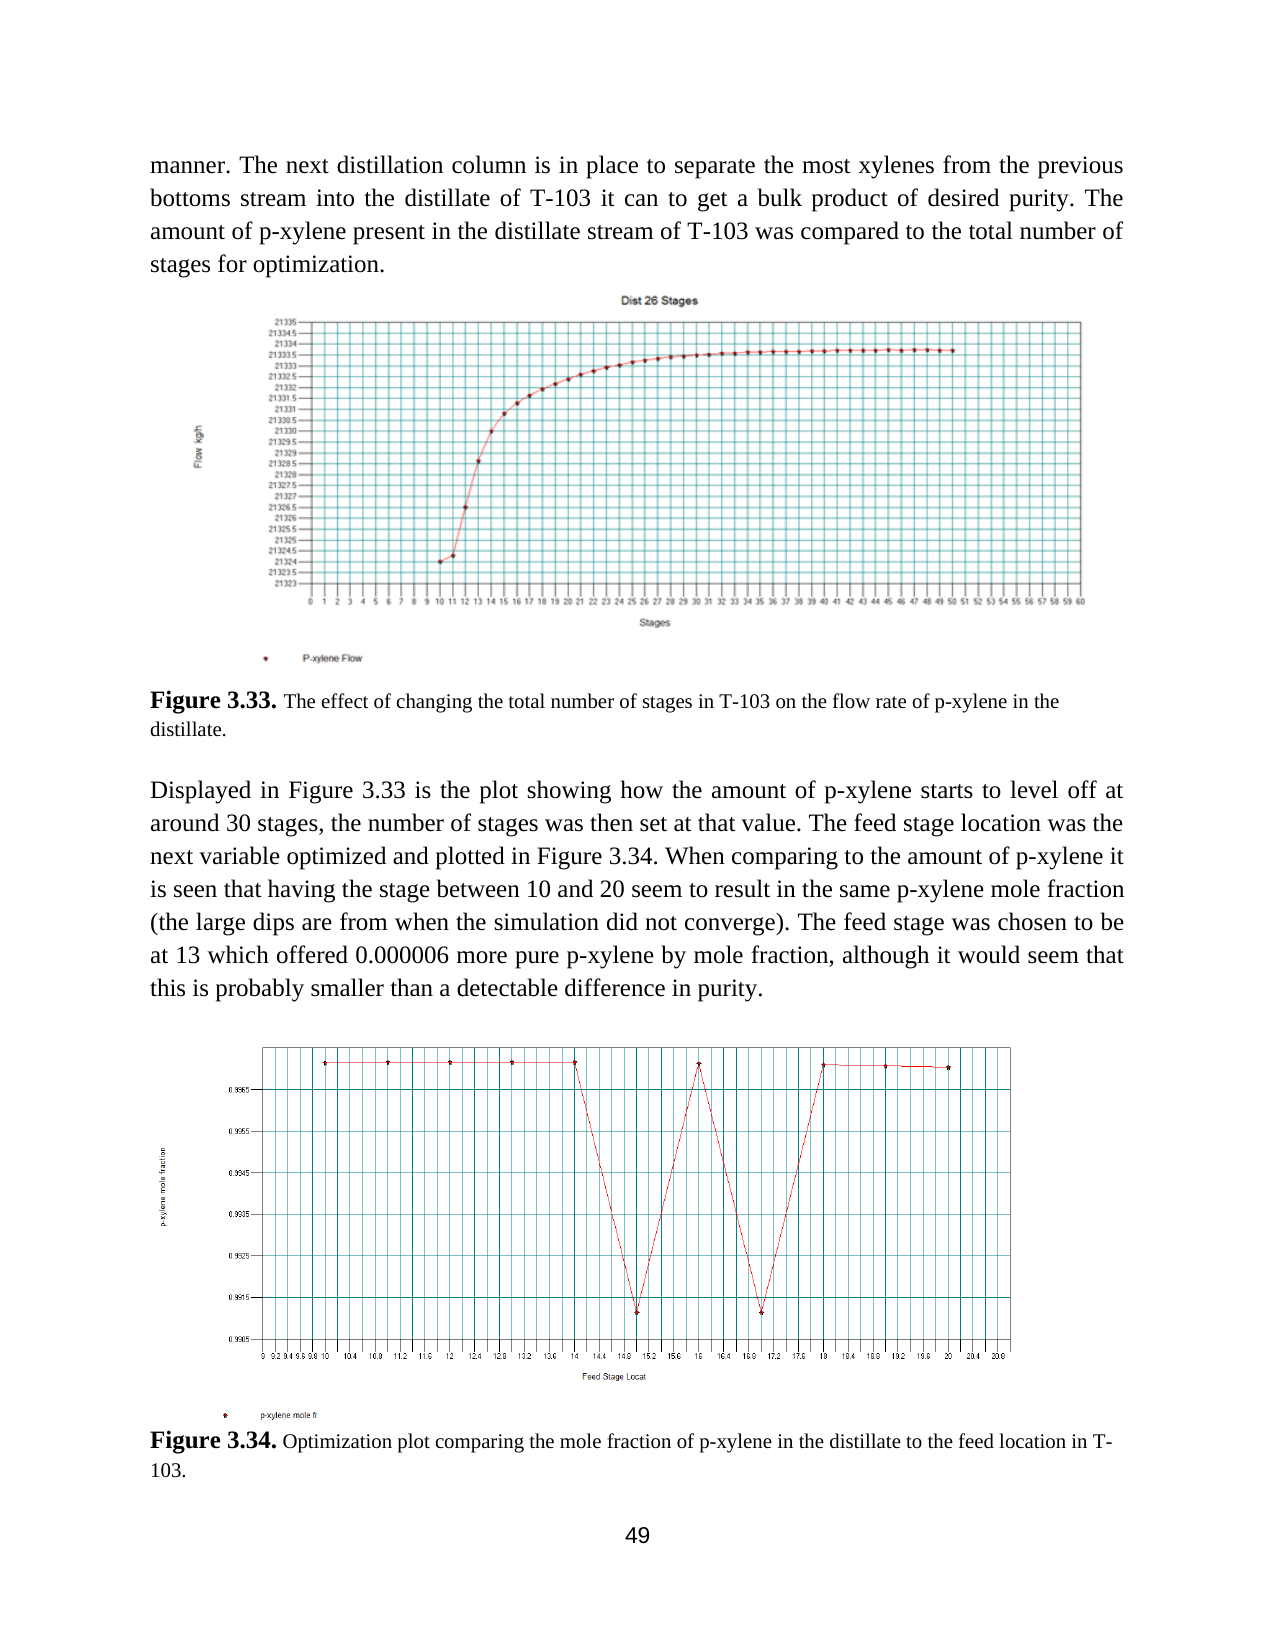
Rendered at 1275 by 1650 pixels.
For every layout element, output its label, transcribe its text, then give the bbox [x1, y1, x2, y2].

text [150, 150, 1125, 278]
picture [176, 282, 1099, 681]
picture [150, 1036, 1022, 1422]
text Figure 3.33. The effect of changing the total number of stages in T-103 on the flow rate of p-xylene in the distillate. [150, 685, 1125, 741]
text Figure 3.34. Optimization plot comparing the mole fraction of p-xylene in the distillate to the feed location in T-103. [150, 1425, 1125, 1482]
text Displayed in Figure 3.33 is the plot showing how the amount of p-xylene starts to level off at around 30 stages, the number of stages was then set at that value. The feed stage location was the next variable optimized and plotted in Figure 3.34. When comparing to the amount of p-xylene it is seen that having the stage between 10 and 20 seem to result in the same p-xylene mole fraction (the large dips are from when the simulation did not converge). The feed stage was chosen to be at 13 which offered 0.000006 more pure p-xylene by mole fraction, although it would seem that this is probably smaller than a detectable difference in purity. [150, 775, 1125, 1002]
